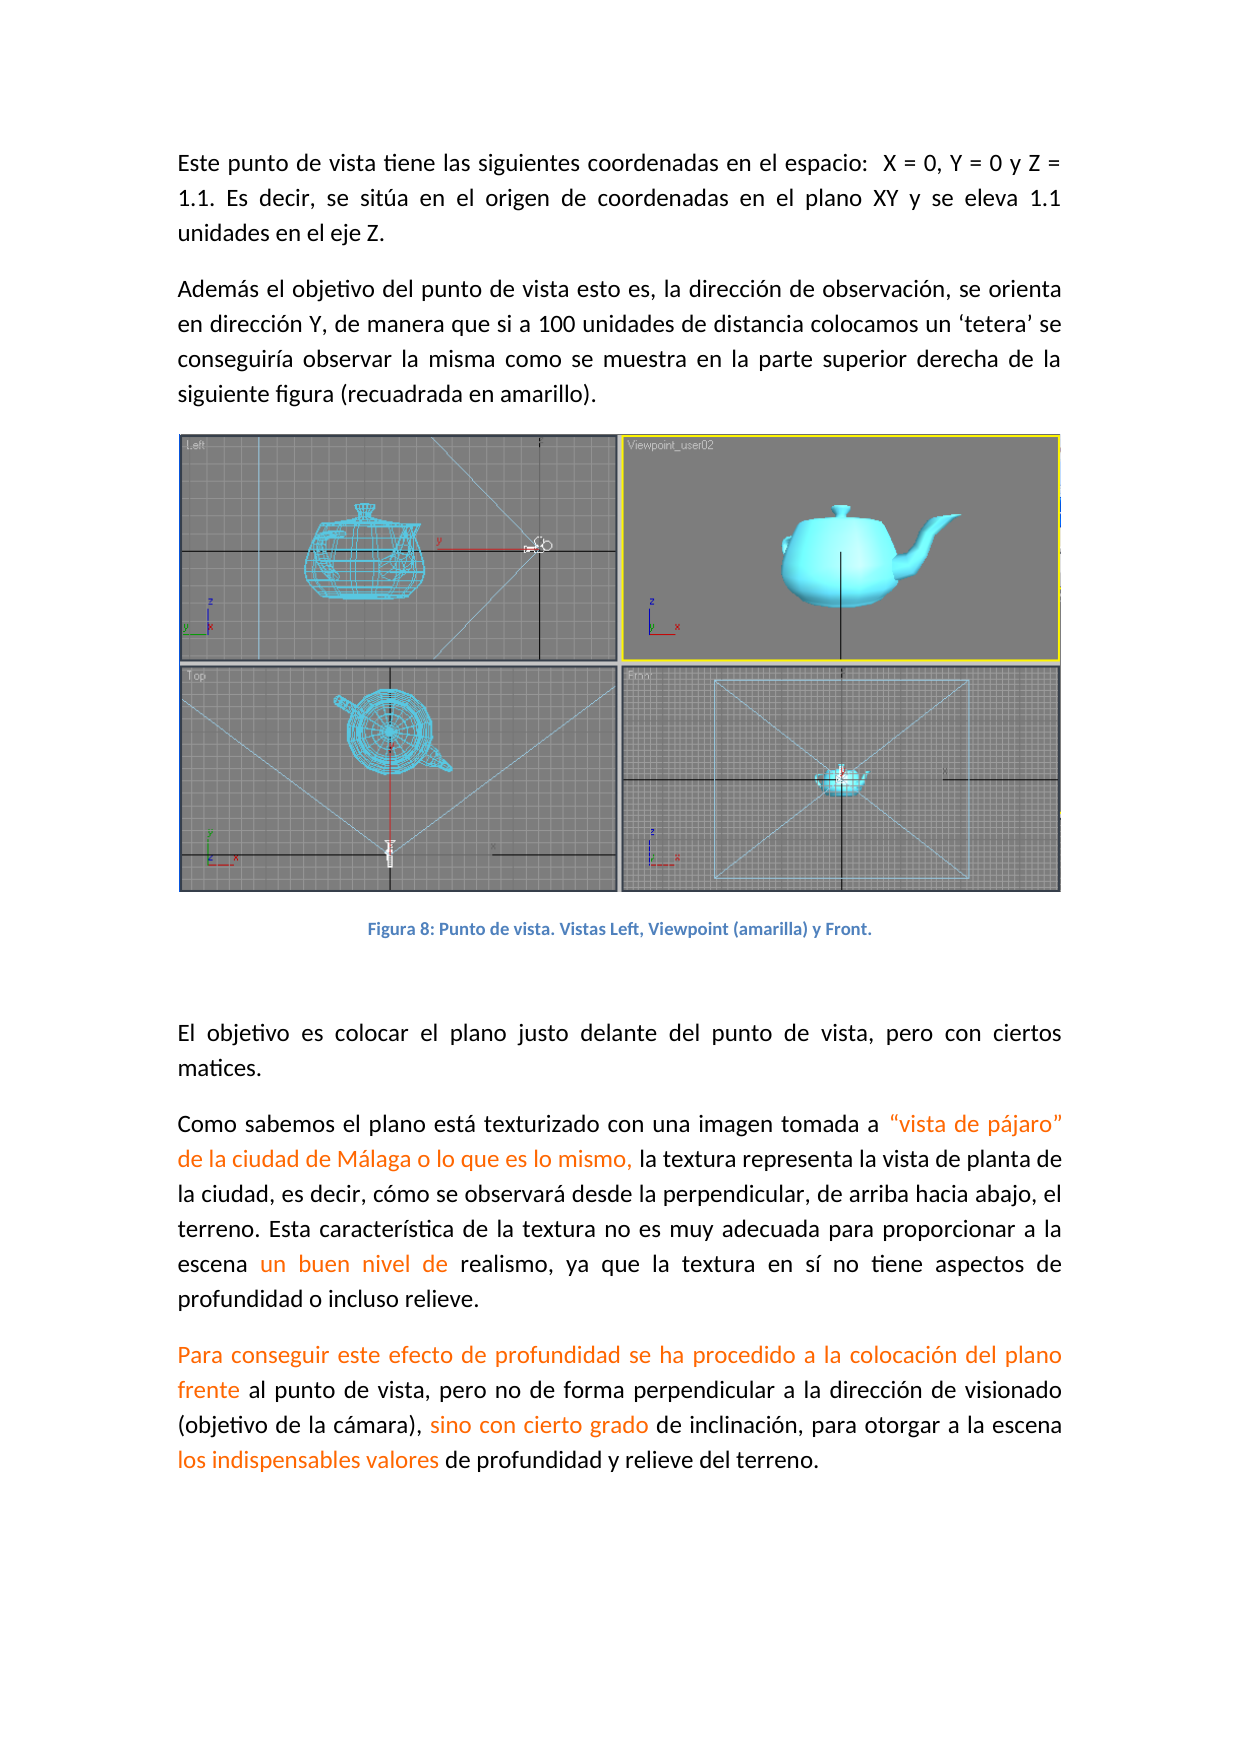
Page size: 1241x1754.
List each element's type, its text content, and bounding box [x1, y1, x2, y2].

text El objetivo es colocar el plano justo delante del punto de vista, pero con ciertos matices. [177, 1017, 1063, 1083]
text Además el objetivo del punto de vista esto es, la dirección de observación, se orienta en dirección Y, de manera que si a 100 unidades de distancia colocamos un ‘tetera’ se conseguiría observar la misma como se muestra en la parte superior derecha de la siguiente figura (recuadrada en amarillo). [177, 273, 1063, 409]
picture [179, 434, 1061, 892]
text Como sabemos el plano está texturizado con una imagen tomada a “vista de pájaro” de la ciudad de Málaga o lo que es lo mismo, la textura representa la vista de planta de la ciudad, es decir, cómo se observará desde la perpendicular, de arriba hacia abajo, el terreno. Esta característica de la textura no es muy adecuada para proporcionar a la escena un buen nivel de realismo, ya que la textura en sí no tiene aspectos de profundidad o incluso relieve. [177, 1108, 1063, 1313]
text Este punto de vista tiene las siguientes coordenadas en el espacio: X = 0, Y = 0 y Z = 1.1. Es decir, se sitúa en el origen de coordenadas en el plano XY y se eleva 1.1 unidades en el eje Z. [177, 148, 1063, 248]
text Para conseguir este efecto de profundidad se ha procedido a la colocación del plano frente al punto de vista, pero no de forma perpendicular a la dirección de visionado (objetivo de la cámara), sino con cierto grado de inclinación, para otorgar a la escena los indispensables valores de profundidad y relieve del terreno. [177, 1339, 1063, 1474]
